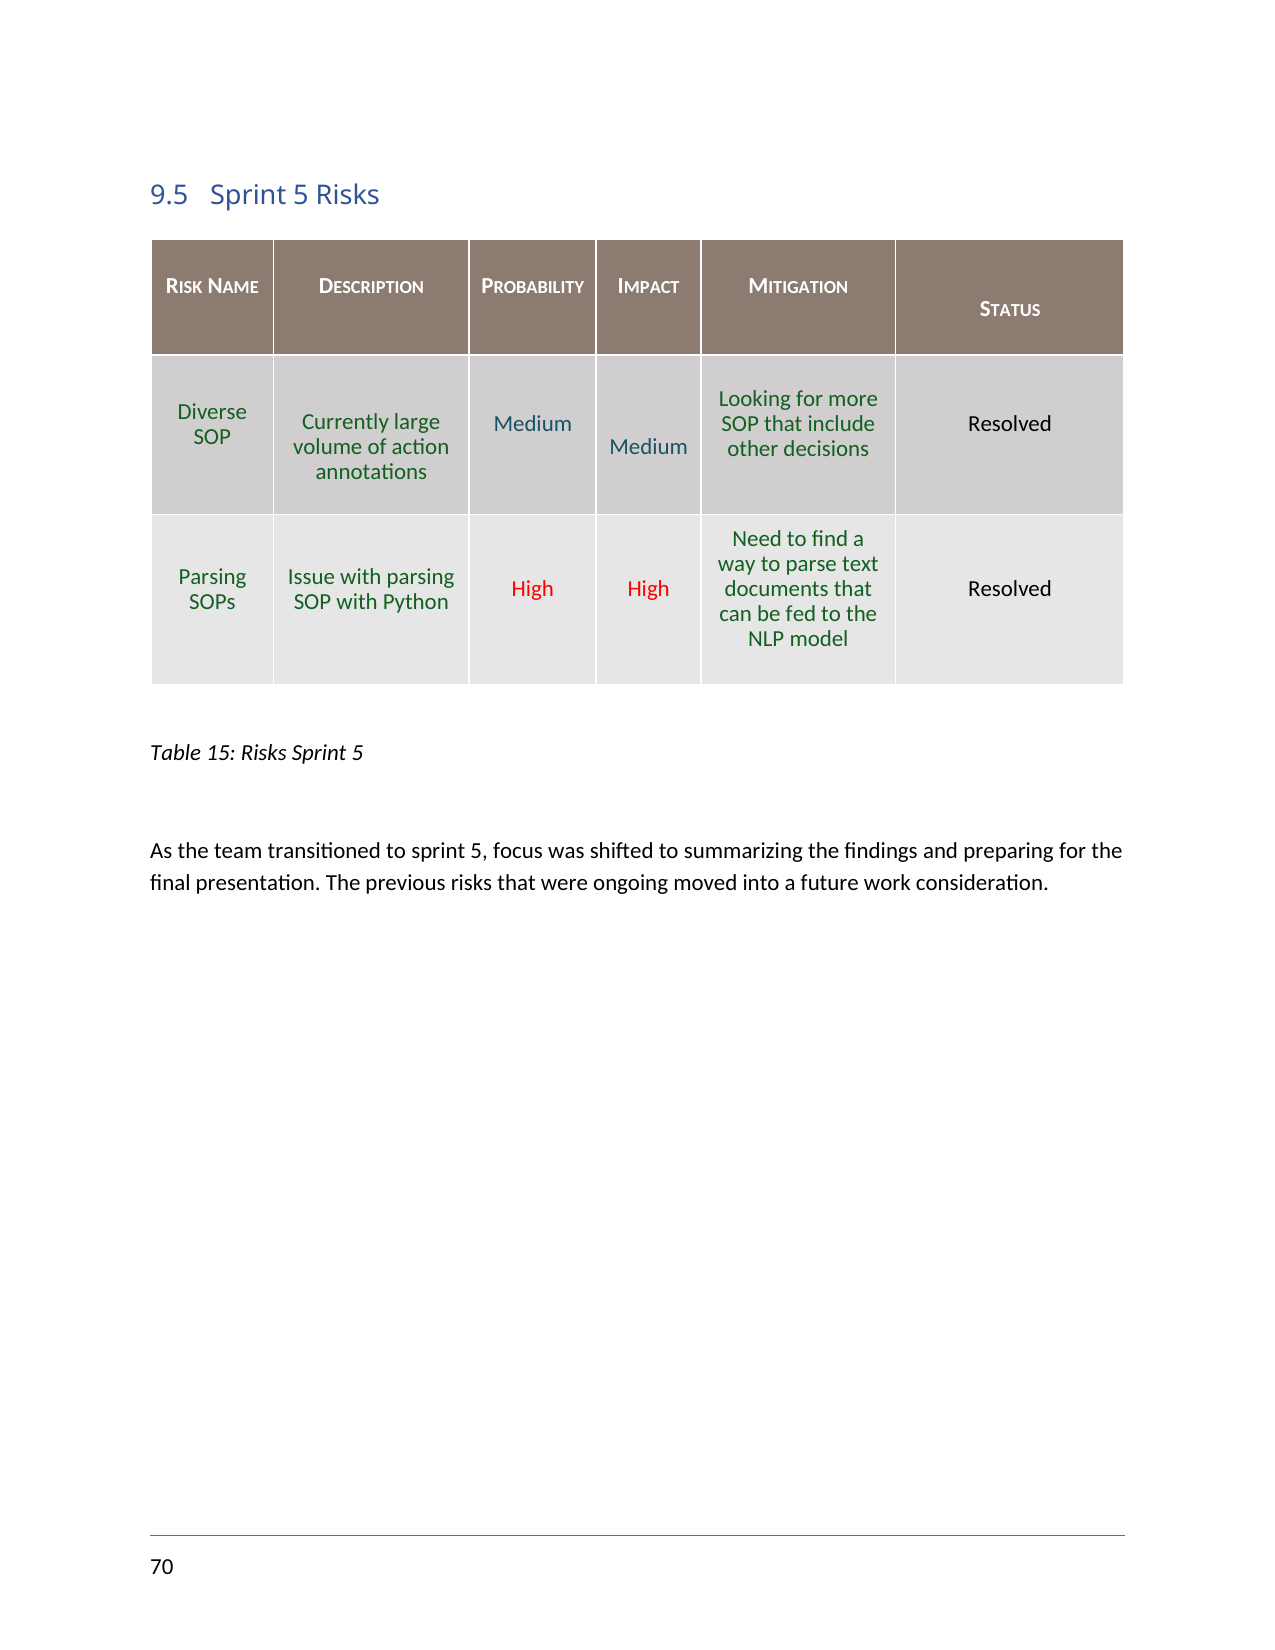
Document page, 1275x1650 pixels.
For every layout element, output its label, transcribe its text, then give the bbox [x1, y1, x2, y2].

table_cell Currently large volume of action annotations [274, 356, 468, 514]
table_cell Diverse SOP [152, 356, 273, 514]
table_cell Issue with parsing SOP with Python [274, 515, 468, 684]
text As the team transitioned to sprint 5, focus was shifted to summarizing the findings and preparing for the final presentation. The previous risks that were ongoing moved into a future work consideration. [150, 836, 1125, 896]
table_cell High [470, 515, 595, 684]
table_cell High [597, 515, 700, 684]
table_header Impact [597, 240, 700, 354]
subtitle Sprint 5 Risks [150, 175, 1125, 212]
table_cell Looking for more SOP that include other decisions [702, 356, 895, 514]
table_cell Medium [470, 356, 595, 514]
table_header Risk Name [152, 240, 273, 354]
table_cell Medium [597, 356, 700, 514]
table_cell Parsing SOPs [152, 515, 273, 684]
table_header Probability [470, 240, 595, 354]
table_header Status [896, 240, 1123, 354]
table_cell Resolved [896, 356, 1123, 514]
text Table 15: Risks Sprint 5 [150, 738, 1125, 767]
table_header Mitigation [702, 240, 895, 354]
table_cell Resolved [896, 515, 1123, 684]
table_cell Need to find a way to parse text documents that can be fed to the NLP model [702, 515, 895, 684]
table_header Description [274, 240, 468, 354]
